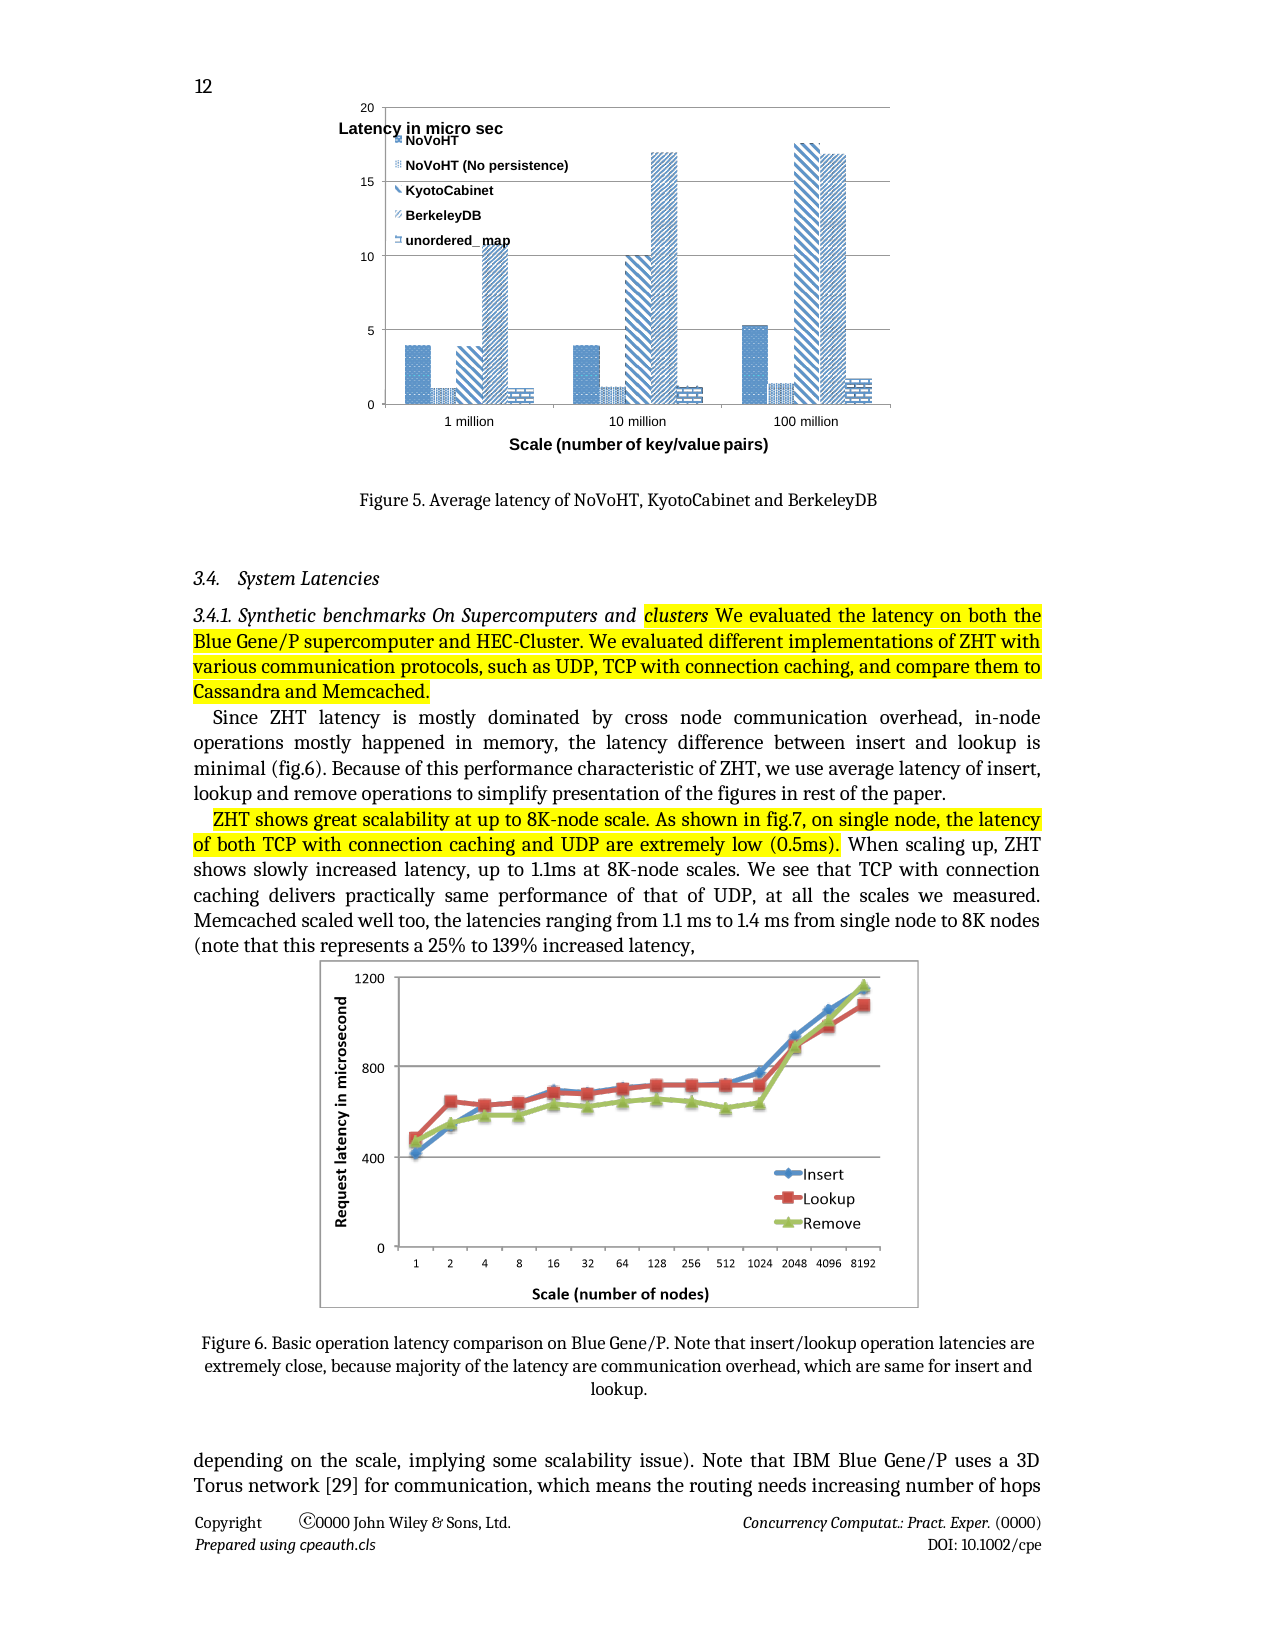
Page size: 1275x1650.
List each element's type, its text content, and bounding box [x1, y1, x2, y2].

picture [404, 143, 872, 404]
text ZHT shows great scalability at up to 8K-node scale. As shown in fig.7, on single node, the latency of both TCP with connection caching and UDP are extremely low (0.5ms). When scaling up, ZHT shows slowly increased latency, up to 1.1ms at 8K-node scales. We see that TCP with connection caching delivers practically same performance of that of UDP, at all the scales we measured. Memcached scaled well too, the latencies ranging from 1.1 ms to 1.4 ms from single node to 8K nodes (note that this represents a 25% to 139% increased latency, [193, 807, 1042, 958]
picture [394, 184, 402, 193]
picture [394, 159, 402, 168]
text Figure 5. Average latency of NoVoHT, KyotoCabinet and BerkeleyDB [195, 490, 1042, 512]
subtitle System Latencies [193, 567, 1042, 591]
picture [394, 134, 402, 143]
picture [394, 209, 402, 218]
picture [318, 959, 919, 1308]
text 3.4.1. Synthetic benchmarks On Supercomputers and clusters We evaluated the latency on both the Blue Gene/P supercomputer and HEC-Cluster. We evaluated different implementations of ZHT with various communication protocols, such as UDP, TCP with connection caching, and compare them to Cassandra and Memcached. [193, 679, 1042, 704]
text Since ZHT latency is mostly dominated by cross node communication overhead, in-node operations mostly happened in memory, the latency difference between insert and lookup is minimal (fig.6). Because of this performance characteristic of ZHT, we use average latency of insert, lookup and remove operations to simplify presentation of the figures in rest of the paper. [193, 706, 1042, 806]
picture [298, 1511, 316, 1529]
picture [394, 234, 402, 243]
text Figure 6. Basic operation latency comparison on Blue Gene/P. Note that insert/lookup operation latencies are extremely close, because majority of the latency are communication overhead, which are same for insert and lookup. [195, 1332, 1042, 1400]
text 3.4.1. Synthetic benchmarks On Supercomputers and clusters We evaluated the latency on both the Blue Gene/P supercomputer and HEC-Cluster. We evaluated different implementations of ZHT with various communication protocols, such as UDP, TCP with connection caching, and compare them to Cassandra and Memcached. [193, 604, 1042, 629]
